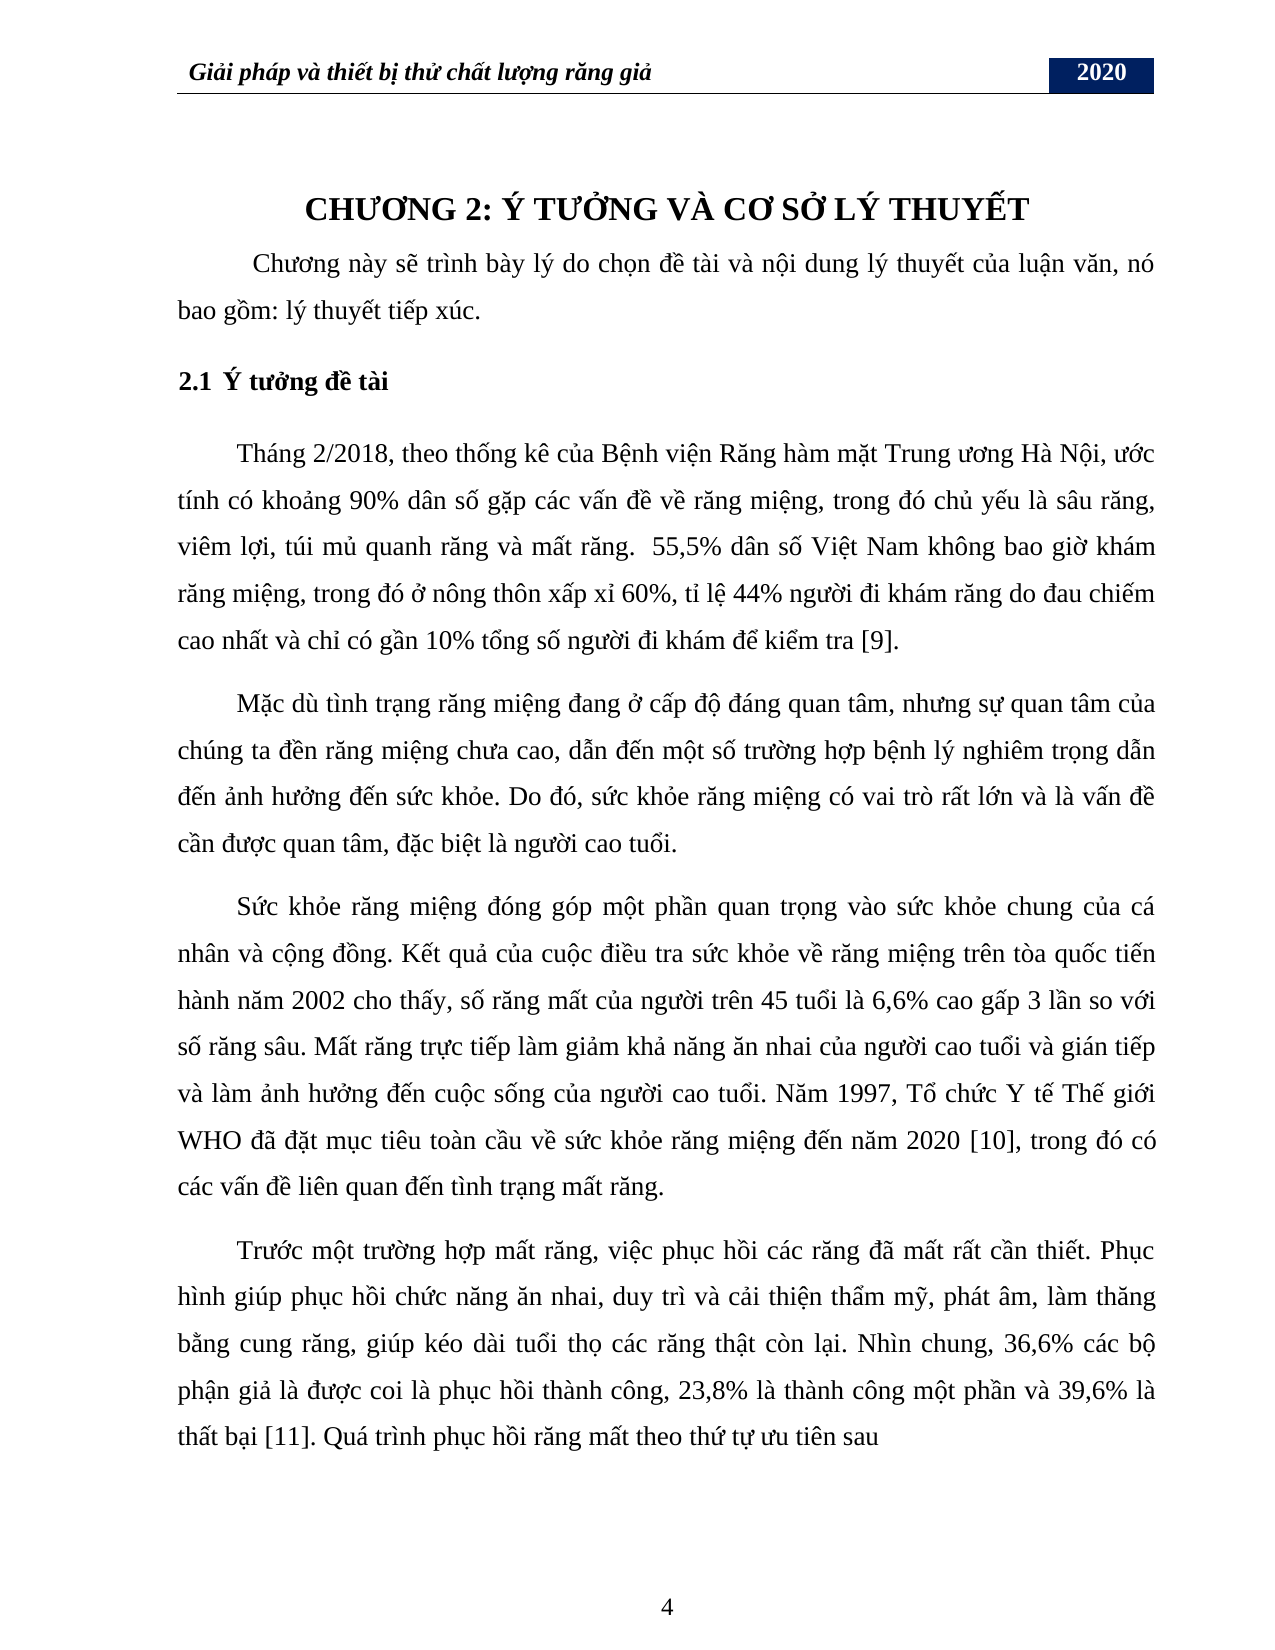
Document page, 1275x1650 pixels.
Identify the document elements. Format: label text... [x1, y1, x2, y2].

text Trước một trường hợp mất răng, việc phục hồi các răng đã mất rất cần thiết. Phục hình giúp phục hồi chức năng ăn nhai, duy trì và cải thiện thẩm mỹ, phát âm, làm thăng bằng cung răng, giúp kéo dài tuổi thọ các răng thật còn lại. Nhìn chung, 36,6% các bộ phận giả là được coi là phục hồi thành công, 23,8% là thành công một phần và 39,6% là thất bại. Quá trình phục hồi răng mất theo thứ tự ưu tiên sau [177, 1234, 1157, 1452]
subtitle Ý tưởng đề tài [178, 366, 1157, 397]
text CHƯƠNG 2: Ý TƯỞNG VÀ CƠ SỞ LÝ THUYẾT [177, 190, 1157, 228]
text Sức khỏe răng miệng đóng góp một phần quan trọng vào sức khỏe chung của cá nhân và cộng đồng. Kết quả của cuộc điều tra sức khỏe về răng miệng trên tòa quốc tiến hành năm 2002 cho thấy, số răng mất của người trên 45 tuổi là 6,6% cao gấp 3 lần so với số răng sâu. Mất răng trực tiếp làm giảm khả năng ăn nhai của người cao tuổi và gián tiếp và làm ảnh hưởng đến cuộc sống của người cao tuổi. Năm 1997, Tổ chức Y tế Thế giới WHO đã đặt mục tiêu toàn cầu về sức khỏe răng miệng đến năm 2020, trong đó có các vấn đề liên quan đến tình trạng mất răng. [177, 891, 1157, 1202]
text Tháng 2/2018, theo thống kê của Bệnh viện Răng hàm mặt Trung ương Hà Nội, ước tính có khoảng 90% dân số gặp các vấn đề về răng miệng, trong đó chủ yếu là sâu răng, viêm lợi, túi mủ quanh răng và mất răng. 55,5% dân số Việt Nam không bao giờ khám răng miệng, trong đó ở nông thôn xấp xỉ 60%, tỉ lệ 44% người đi khám răng do đau chiếm cao nhất và chỉ có gần 10% tổng số người đi khám để kiểm tra. [177, 437, 1157, 655]
text Chương này sẽ trình bày lý do chọn đề tài và nội dung lý thuyết của luận văn, nó bao gồm: lý thuyết tiếp xúc. [177, 247, 1157, 325]
text Mặc dù tình trạng răng miệng đang ở cấp độ đáng quan tâm, nhưng sự quan tâm của chúng ta đền răng miệng chưa cao, dẫn đến một số trường hợp bệnh lý nghiêm trọng dẫn đến ảnh hưởng đến sức khỏe. Do đó, sức khỏe răng miệng có vai trò rất lớn và là vấn đề cần được quan tâm, đặc biệt là người cao tuổi. [177, 687, 1157, 858]
